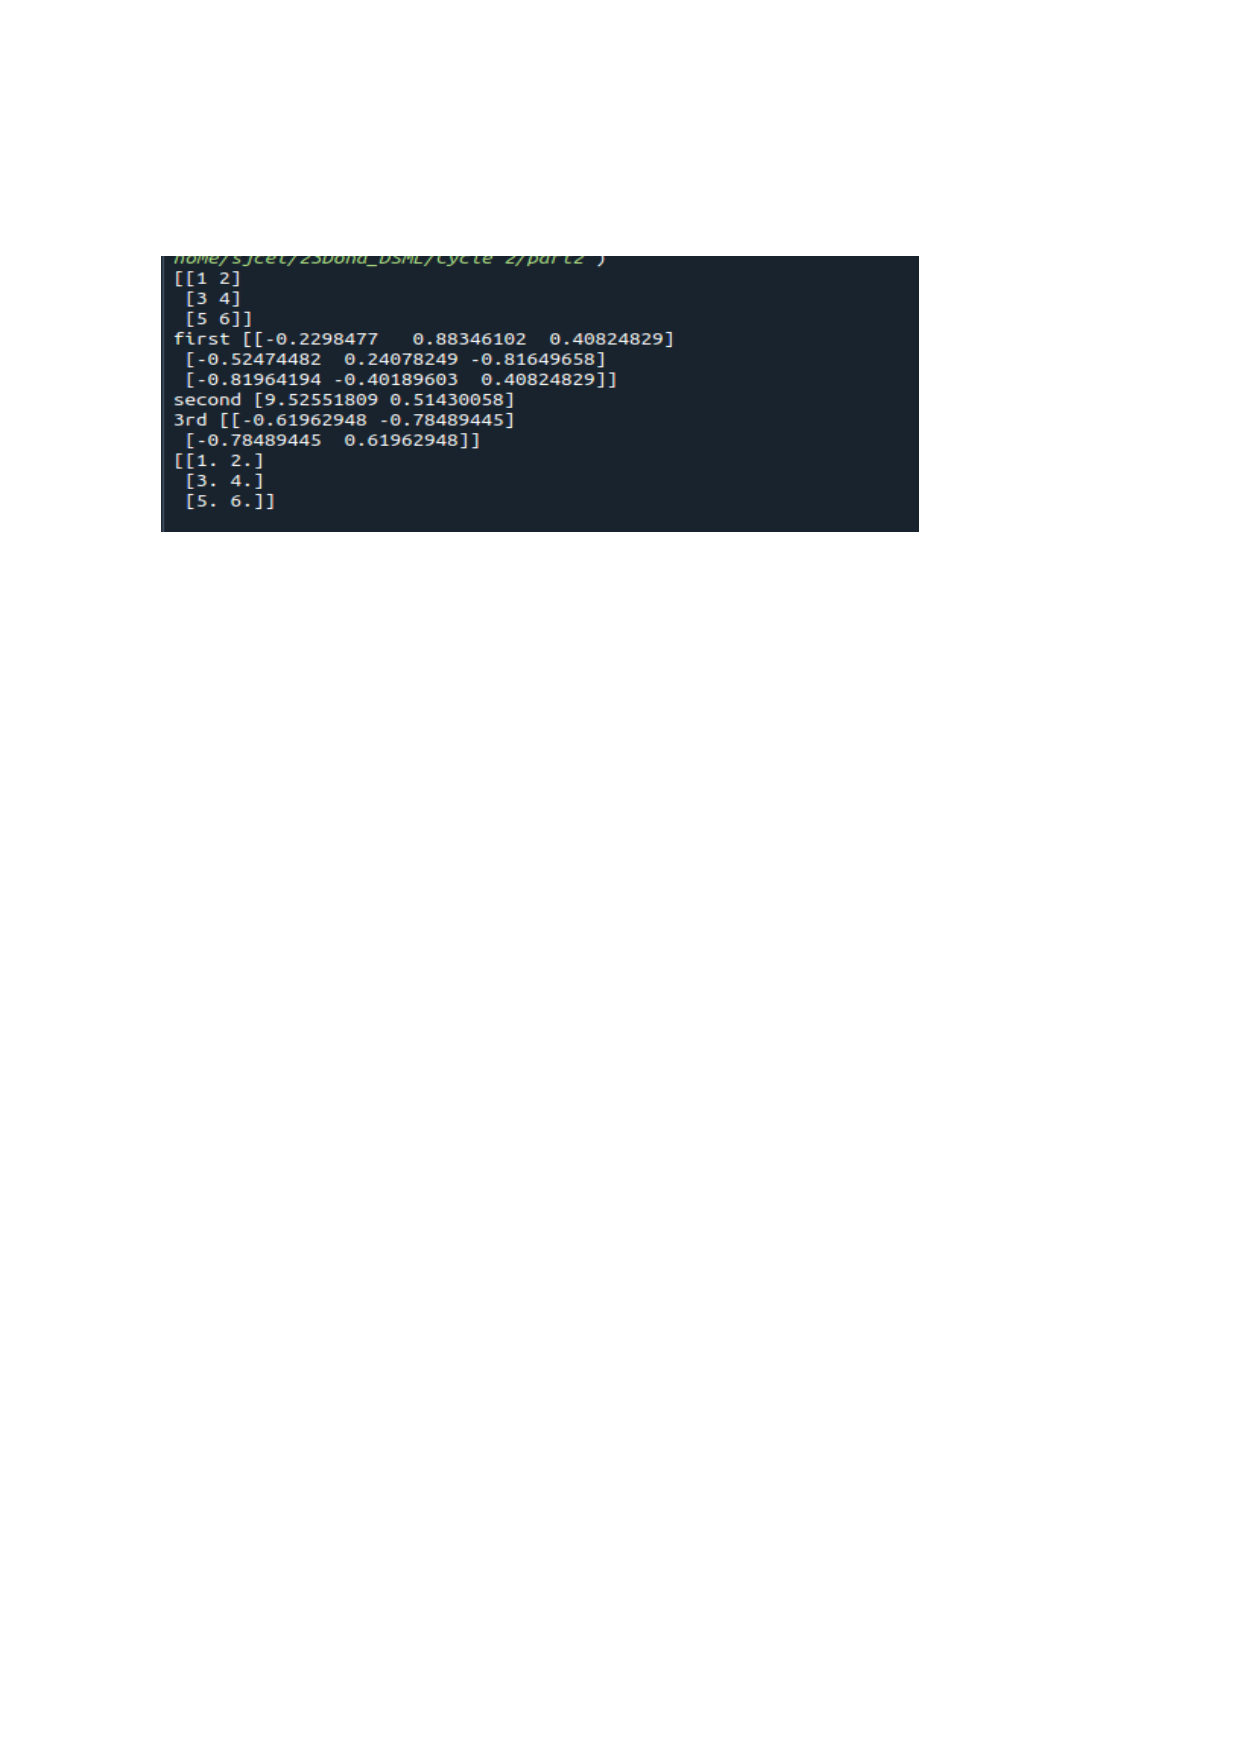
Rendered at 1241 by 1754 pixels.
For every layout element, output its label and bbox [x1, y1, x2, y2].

picture [161, 256, 919, 532]
